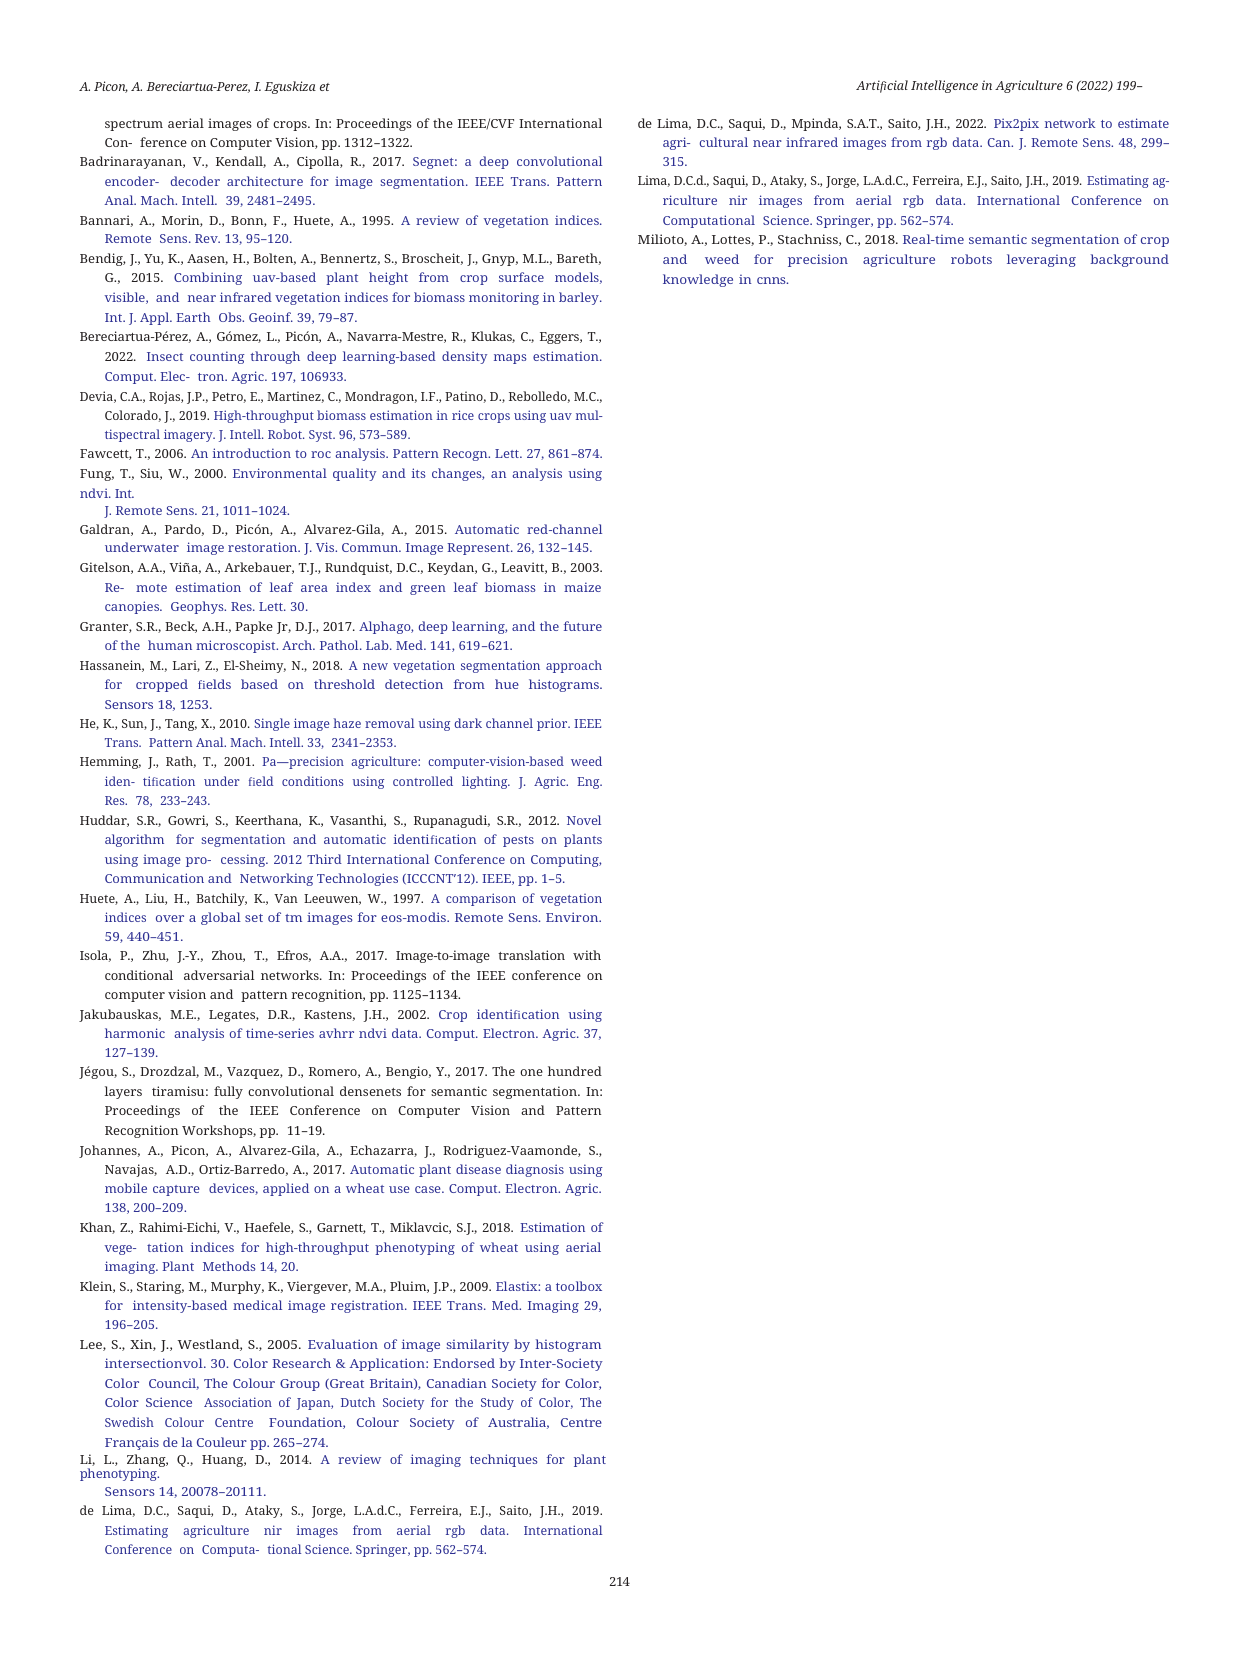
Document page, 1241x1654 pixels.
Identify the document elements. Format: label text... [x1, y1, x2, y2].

text Jakubauskas, M.E., Legates, D.R., Kastens, J.H., 2002. Crop identification using harmonic analysis of time-series avhrr ndvi data. Comput. Electron. Agric. 37, 127–139. [79, 1006, 602, 1061]
text Badrinarayanan, V., Kendall, A., Cipolla, R., 2017. Segnet: a deep convolutional encoder- decoder architecture for image segmentation. IEEE Trans. Pattern Anal. Mach. Intell. 39, 2481–2495. [79, 153, 603, 209]
text Fawcett, T., 2006. An introduction to roc analysis. Pattern Recogn. Lett. 27, 861–874. Fung, T., Siu, W., 2000. Environmental quality and its changes, an analysis using ndvi. Int. [79, 446, 603, 502]
text Johannes, A., Picon, A., Alvarez-Gila, A., Echazarra, J., Rodriguez-Vaamonde, S., Navajas, A.D., Ortiz-Barredo, A., 2017. Automatic plant disease diagnosis using mobile capture devices, applied on a wheat use case. Comput. Electron. Agric. 138, 200–209. [79, 1142, 603, 1217]
text Bendig, J., Yu, K., Aasen, H., Bolten, A., Bennertz, S., Broscheit, J., Gnyp, M.L., Bareth, G., 2015. Combining uav-based plant height from crop surface models, visible, and near infrared vegetation indices for biomass monitoring in barley. Int. J. Appl. Earth Obs. Geoinf. 39, 79–87. [79, 250, 603, 326]
text Galdran, A., Pardo, D., Picón, A., Alvarez-Gila, A., 2015. Automatic red-channel underwater image restoration. J. Vis. Commun. Image Represent. 26, 132–145. [79, 521, 603, 557]
text Huete, A., Liu, H., Batchily, K., Van Leeuwen, W., 1997. A comparison of vegetation indices over a global set of tm images for eos-modis. Remote Sens. Environ. 59, 440–451. [79, 890, 602, 945]
text Huddar, S.R., Gowri, S., Keerthana, K., Vasanthi, S., Rupanagudi, S.R., 2012. Novel algorithm for segmentation and automatic identification of pests on plants using image pro- cessing. 2012 Third International Conference on Computing, Communication and Networking Technologies (ICCCNT’12). IEEE, pp. 1–5. [79, 812, 603, 887]
text Klein, S., Staring, M., Murphy, K., Viergever, M.A., Pluim, J.P., 2009. Elastix: a toolbox for intensity-based medical image registration. IEEE Trans. Med. Imaging 29, 196–205. [79, 1278, 602, 1333]
text Lee, S., Xin, J., Westland, S., 2005. Evaluation of image similarity by histogram intersectionvol. 30. Color Research & Application: Endorsed by Inter-Society Color Council, The Colour Group (Great Britain), Canadian Society for Color, Color Science Association of Japan, Dutch Society for the Study of Color, The Swedish Colour Centre Foundation, Colour Society of Australia, Centre Français de la Couleur pp. 265–274. [79, 1336, 603, 1451]
text Bereciartua-Pérez, A., Gómez, L., Picón, A., Navarra-Mestre, R., Klukas, C., Eggers, T., 2022. Insect counting through deep learning-based density maps estimation. Comput. Elec- tron. Agric. 197, 106933. [79, 328, 603, 385]
text Jégou, S., Drozdzal, M., Vazquez, D., Romero, A., Bengio, Y., 2017. The one hundred layers tiramisu: fully convolutional densenets for semantic segmentation. In: Proceedings of the IEEE Conference on Computer Vision and Pattern Recognition Workshops, pp. 11–19. [79, 1063, 603, 1139]
text Sensors 14, 20078–20111. [104, 1483, 607, 1500]
text Milioto, A., Lottes, P., Stachniss, C., 2018. Real-time semantic segmentation of crop and weed for precision agriculture robots leveraging background knowledge in cnns. [637, 231, 1169, 288]
text spectrum aerial images of crops. In: Proceedings of the IEEE/CVF International Con- ference on Computer Vision, pp. 1312–1322. [104, 115, 603, 151]
text Devia, C.A., Rojas, J.P., Petro, E., Martinez, C., Mondragon, I.F., Patino, D., Rebolledo, M.C., Colorado, J., 2019. High-throughput biomass estimation in rice crops using uav mul- tispectral imagery. J. Intell. Robot. Syst. 96, 573–589. [79, 388, 603, 443]
text Hassanein, M., Lari, Z., El-Sheimy, N., 2018. A new vegetation segmentation approach for cropped fields based on threshold detection from hue histograms. Sensors 18, 1253. [79, 657, 603, 713]
text Bannari, A., Morin, D., Bonn, F., Huete, A., 1995. A review of vegetation indices. Remote Sens. Rev. 13, 95–120. [79, 212, 603, 247]
text He, K., Sun, J., Tang, X., 2010. Single image haze removal using dark channel prior. IEEE Trans. Pattern Anal. Mach. Intell. 33, 2341–2353. [79, 716, 603, 752]
text Lima, D.C.d., Saqui, D., Ataky, S., Jorge, L.A.d.C., Ferreira, E.J., Saito, J.H., 2019. Estimating ag- riculture nir images from aerial rgb data. International Conference on Computational Science. Springer, pp. 562–574. [637, 172, 1169, 229]
text J. Remote Sens. 21, 1011–1024. [104, 504, 607, 519]
text Khan, Z., Rahimi-Eichi, V., Haefele, S., Garnett, T., Miklavcic, S.J., 2018. Estimation of vege- tation indices for high-throughput phenotyping of wheat using aerial imaging. Plant Methods 14, 20. [79, 1219, 603, 1276]
text de Lima, D.C., Saqui, D., Ataky, S., Jorge, L.A.d.C., Ferreira, E.J., Saito, J.H., 2019. Estimating agriculture nir images from aerial rgb data. International Conference on Computa- tional Science. Springer, pp. 562–574. [79, 1502, 603, 1558]
text Hemming, J., Rath, T., 2001. Pa—precision agriculture: computer-vision-based weed iden- tification under field conditions using controlled lighting. J. Agric. Eng. Res. 78, 233–243. [79, 753, 603, 809]
text Granter, S.R., Beck, A.H., Papke Jr, D.J., 2017. Alphago, deep learning, and the future of the human microscopist. Arch. Pathol. Lab. Med. 141, 619–621. [79, 618, 603, 654]
text Gitelson, A.A., Viña, A., Arkebauer, T.J., Rundquist, D.C., Keydan, G., Leavitt, B., 2003. Re- mote estimation of leaf area index and green leaf biomass in maize canopies. Geophys. Res. Lett. 30. [79, 559, 602, 616]
text Isola, P., Zhu, J.-Y., Zhou, T., Efros, A.A., 2017. Image-to-image translation with conditional adversarial networks. In: Proceedings of the IEEE conference on computer vision and pattern recognition, pp. 1125–1134. [79, 947, 603, 1003]
text Li, L., Zhang, Q., Huang, D., 2014. A review of imaging techniques for plant phenotyping. [79, 1453, 607, 1481]
text de Lima, D.C., Saqui, D., Mpinda, S.A.T., Saito, J.H., 2022. Pix2pix network to estimate agri- cultural near infrared images from rgb data. Can. J. Remote Sens. 48, 299–315. [637, 115, 1169, 170]
